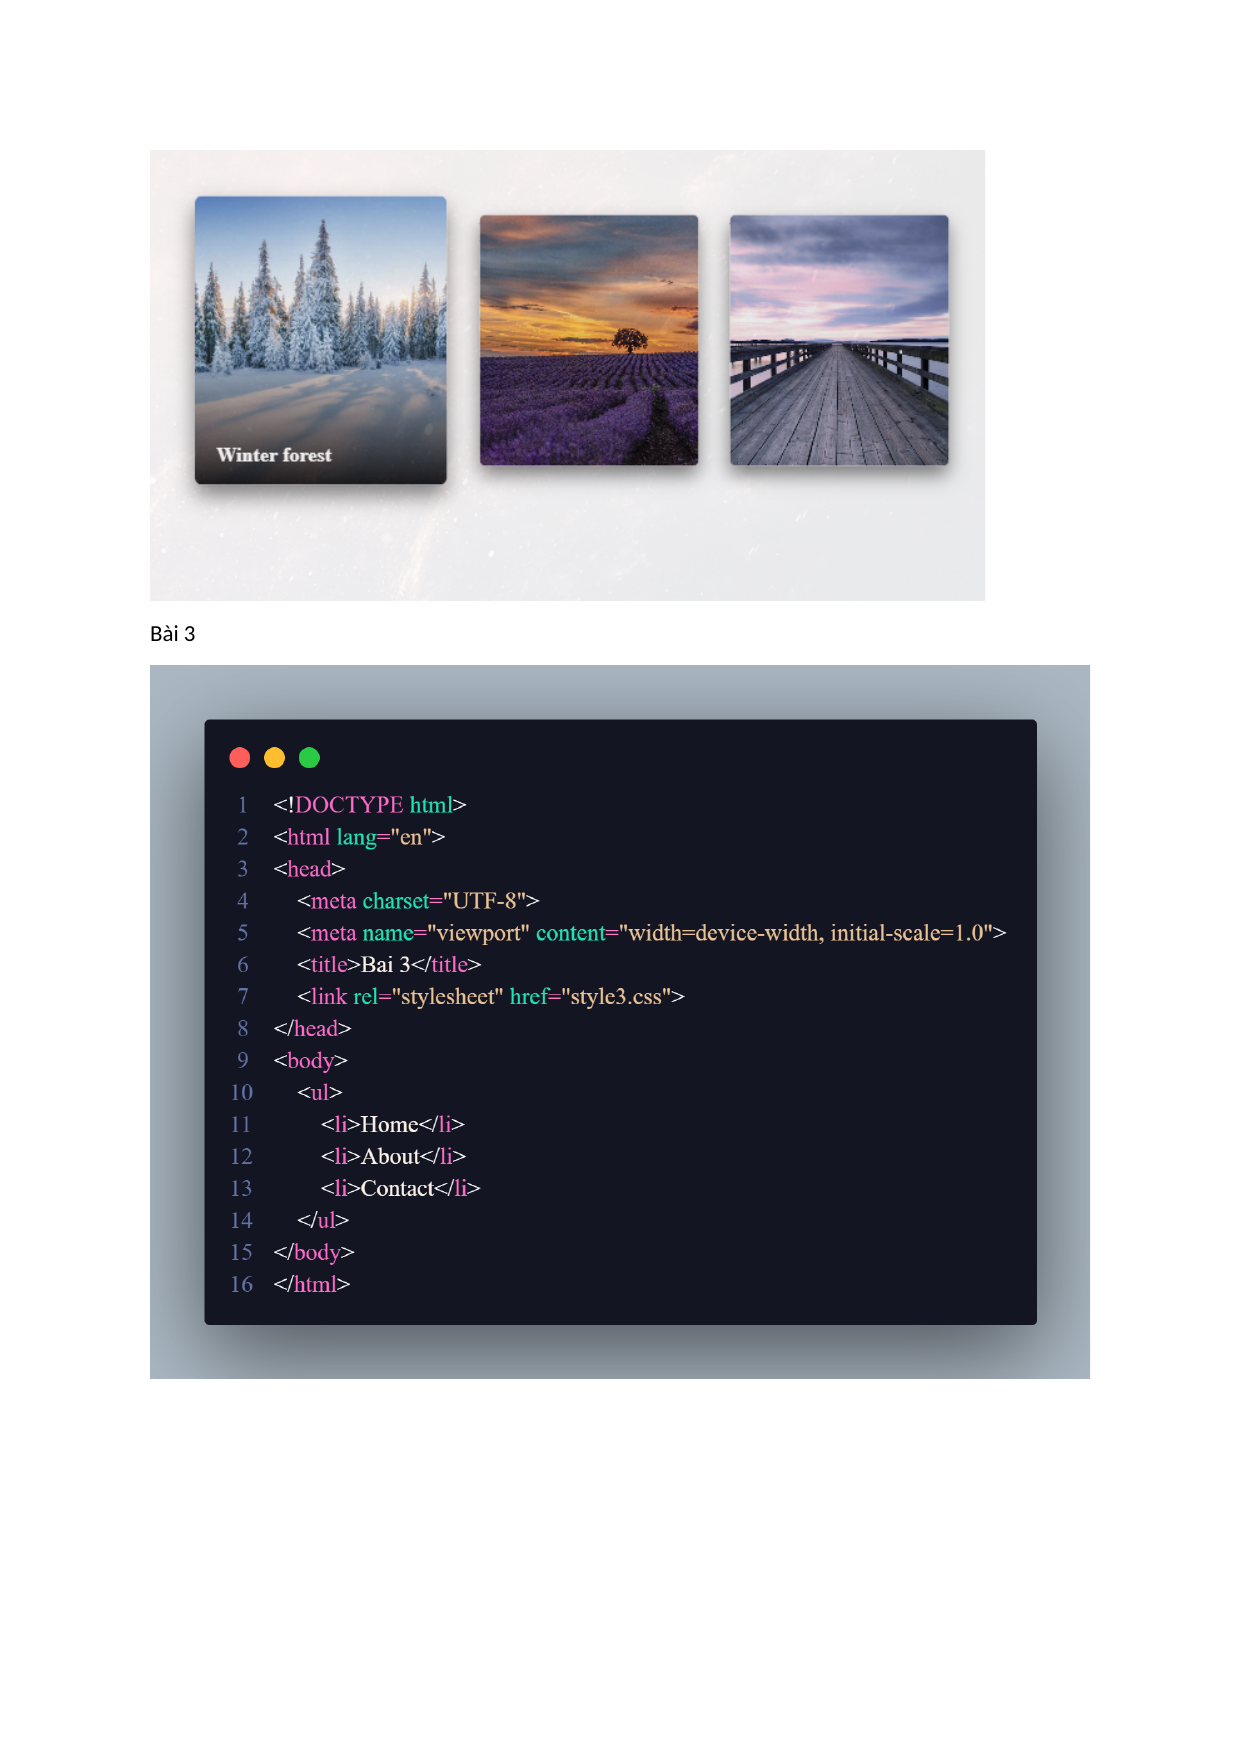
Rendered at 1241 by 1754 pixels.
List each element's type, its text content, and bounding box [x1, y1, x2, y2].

text Bài 3 [150, 619, 1090, 647]
picture [150, 665, 1091, 1379]
picture [150, 150, 986, 601]
